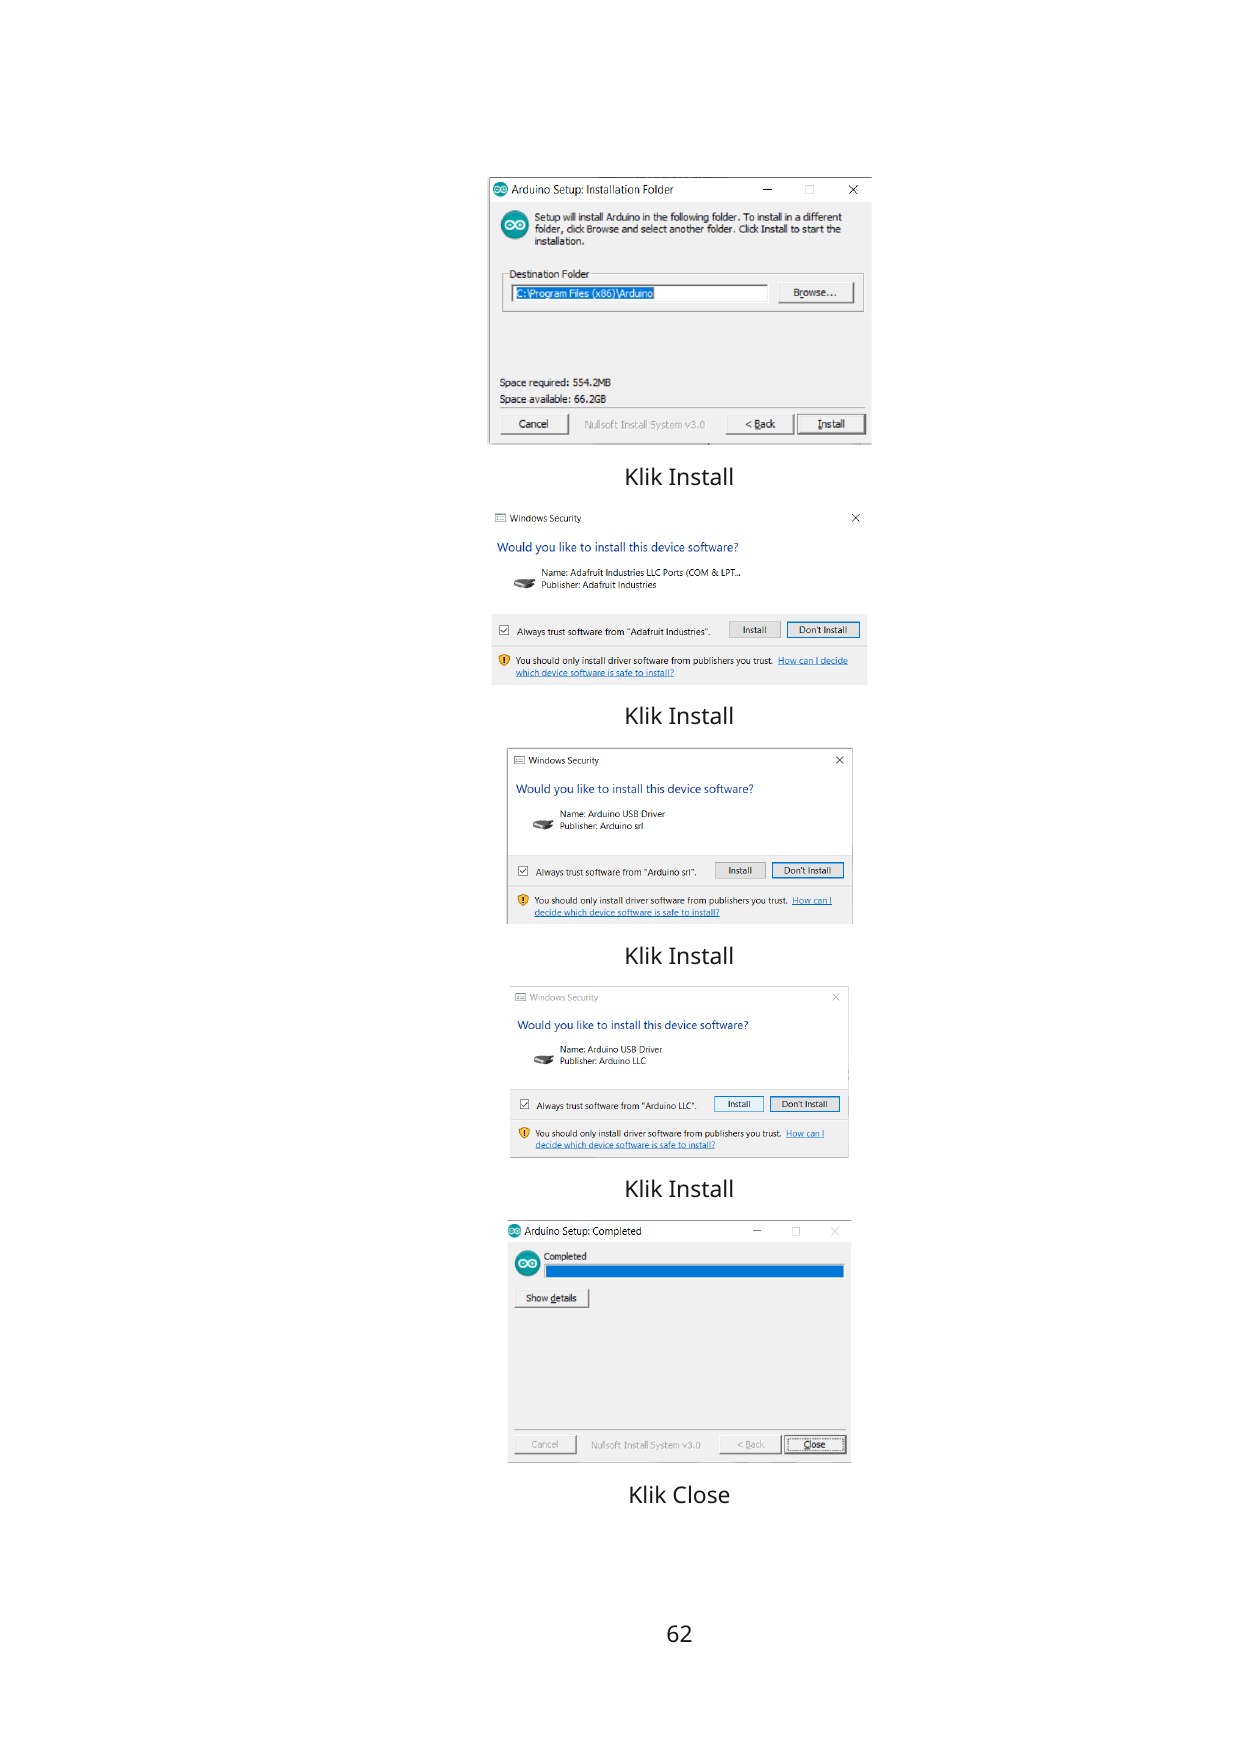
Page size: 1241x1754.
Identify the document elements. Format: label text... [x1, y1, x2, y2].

picture [510, 986, 849, 1158]
list Klik Install [295, 700, 1063, 731]
list Klik Install [295, 940, 1063, 971]
picture [507, 1220, 852, 1463]
picture [486, 177, 872, 445]
list Klik Close [295, 1479, 1063, 1510]
list Klik Install [295, 1173, 1063, 1205]
picture [491, 507, 868, 685]
picture [505, 747, 853, 924]
list Klik Install [295, 461, 1063, 492]
